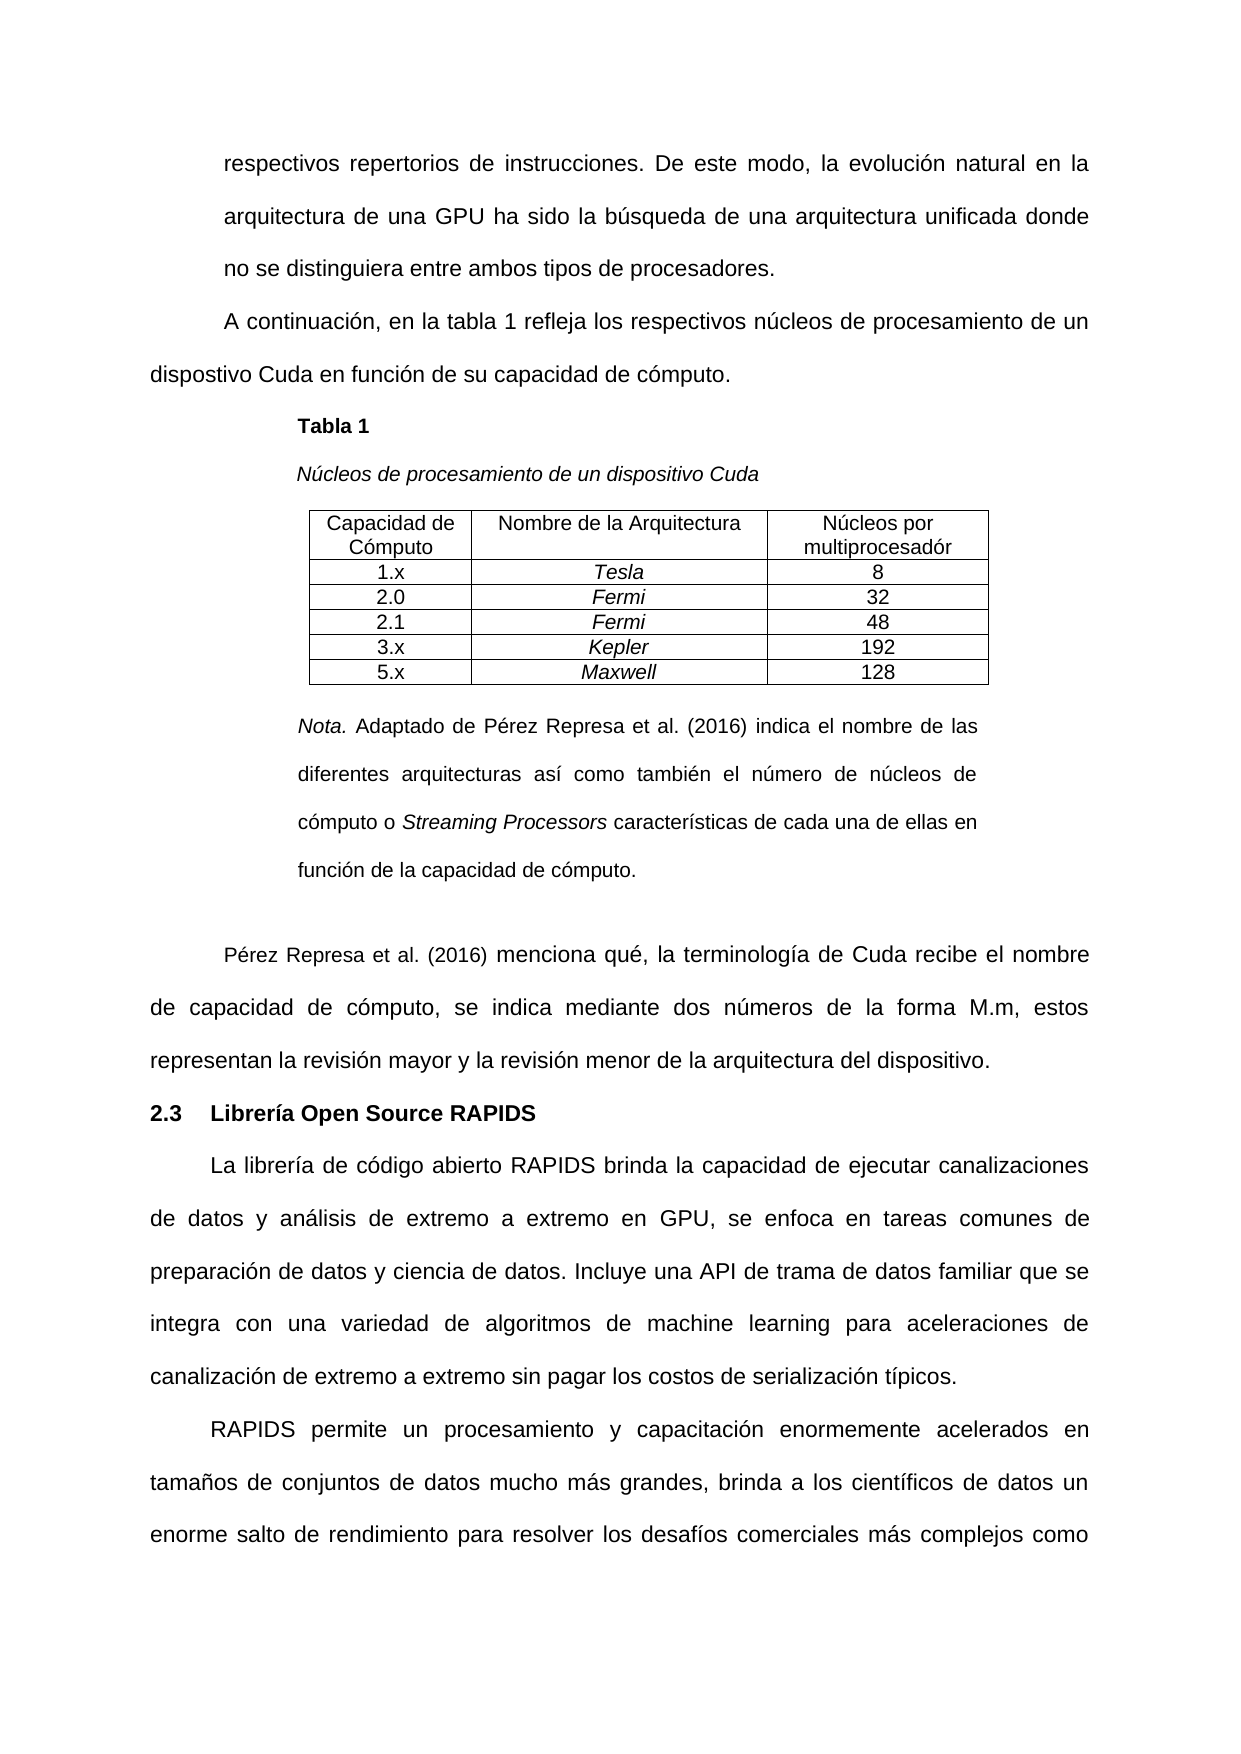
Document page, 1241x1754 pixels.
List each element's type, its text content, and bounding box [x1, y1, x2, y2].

text Nota. Adaptado de Pérez Represa et al. (2016) indica el nombre de las diferentes arquitecturas así como también el número de núcleos de cómputo o Streaming Processors características de cada una de ellas en función de la capacidad de cómputo. [298, 714, 978, 881]
table_cell 8 [768, 560, 988, 584]
table_cell 192 [768, 635, 988, 659]
table_cell 1.x [310, 560, 471, 584]
table_cell Maxwell [472, 660, 767, 684]
table_cell 2.1 [310, 610, 471, 634]
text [224, 150, 1090, 282]
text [150, 1416, 1090, 1547]
text Tabla 1 [239, 414, 1090, 438]
text A continuación, en la tabla 1 refleja los respectivos núcleos de procesamiento de un dispostivo Cuda en función de su capacidad de cómputo. [150, 308, 1090, 387]
table_cell Tesla [472, 560, 767, 584]
table_cell 48 [768, 610, 988, 634]
text Núcleos de procesamiento de un dispositivo Cuda [239, 462, 1090, 486]
table_cell 3.x [310, 635, 471, 659]
table_cell Kepler [472, 635, 767, 659]
table_header Nombre de la Arquitectura [472, 511, 767, 559]
text Pérez Represa et al. (2016) menciona qué, la terminología de Cuda recibe el nombre de capacidad de cómputo, se indica mediante dos números de la forma M.m, estos representan la revisión mayor y la revisión menor de la arquitectura del dispositivo. [150, 941, 1090, 1073]
table_cell 32 [768, 585, 988, 609]
table_cell Fermi [472, 585, 767, 609]
table_cell 2.0 [310, 585, 471, 609]
table_cell Fermi [472, 610, 767, 634]
text La librería de código abierto RAPIDS brinda la capacidad de ejecutar canalizaciones de datos y análisis de extremo a extremo en GPU, se enfoca en tareas comunes de preparación de datos y ciencia de datos. Incluye una API de trama de datos familiar que se integra con una variedad de algoritmos de machine learning para aceleraciones de canalización de extremo a extremo sin pagar los costos de serialización típicos. [150, 1152, 1090, 1389]
table_header Capacidad de Cómputo [310, 511, 471, 559]
table_cell 5.x [310, 660, 471, 684]
table_cell 128 [768, 660, 988, 684]
subtitle Librería Open Source RAPIDS [150, 1099, 1090, 1126]
table_header Núcleos por multiprocesadór [768, 511, 988, 559]
